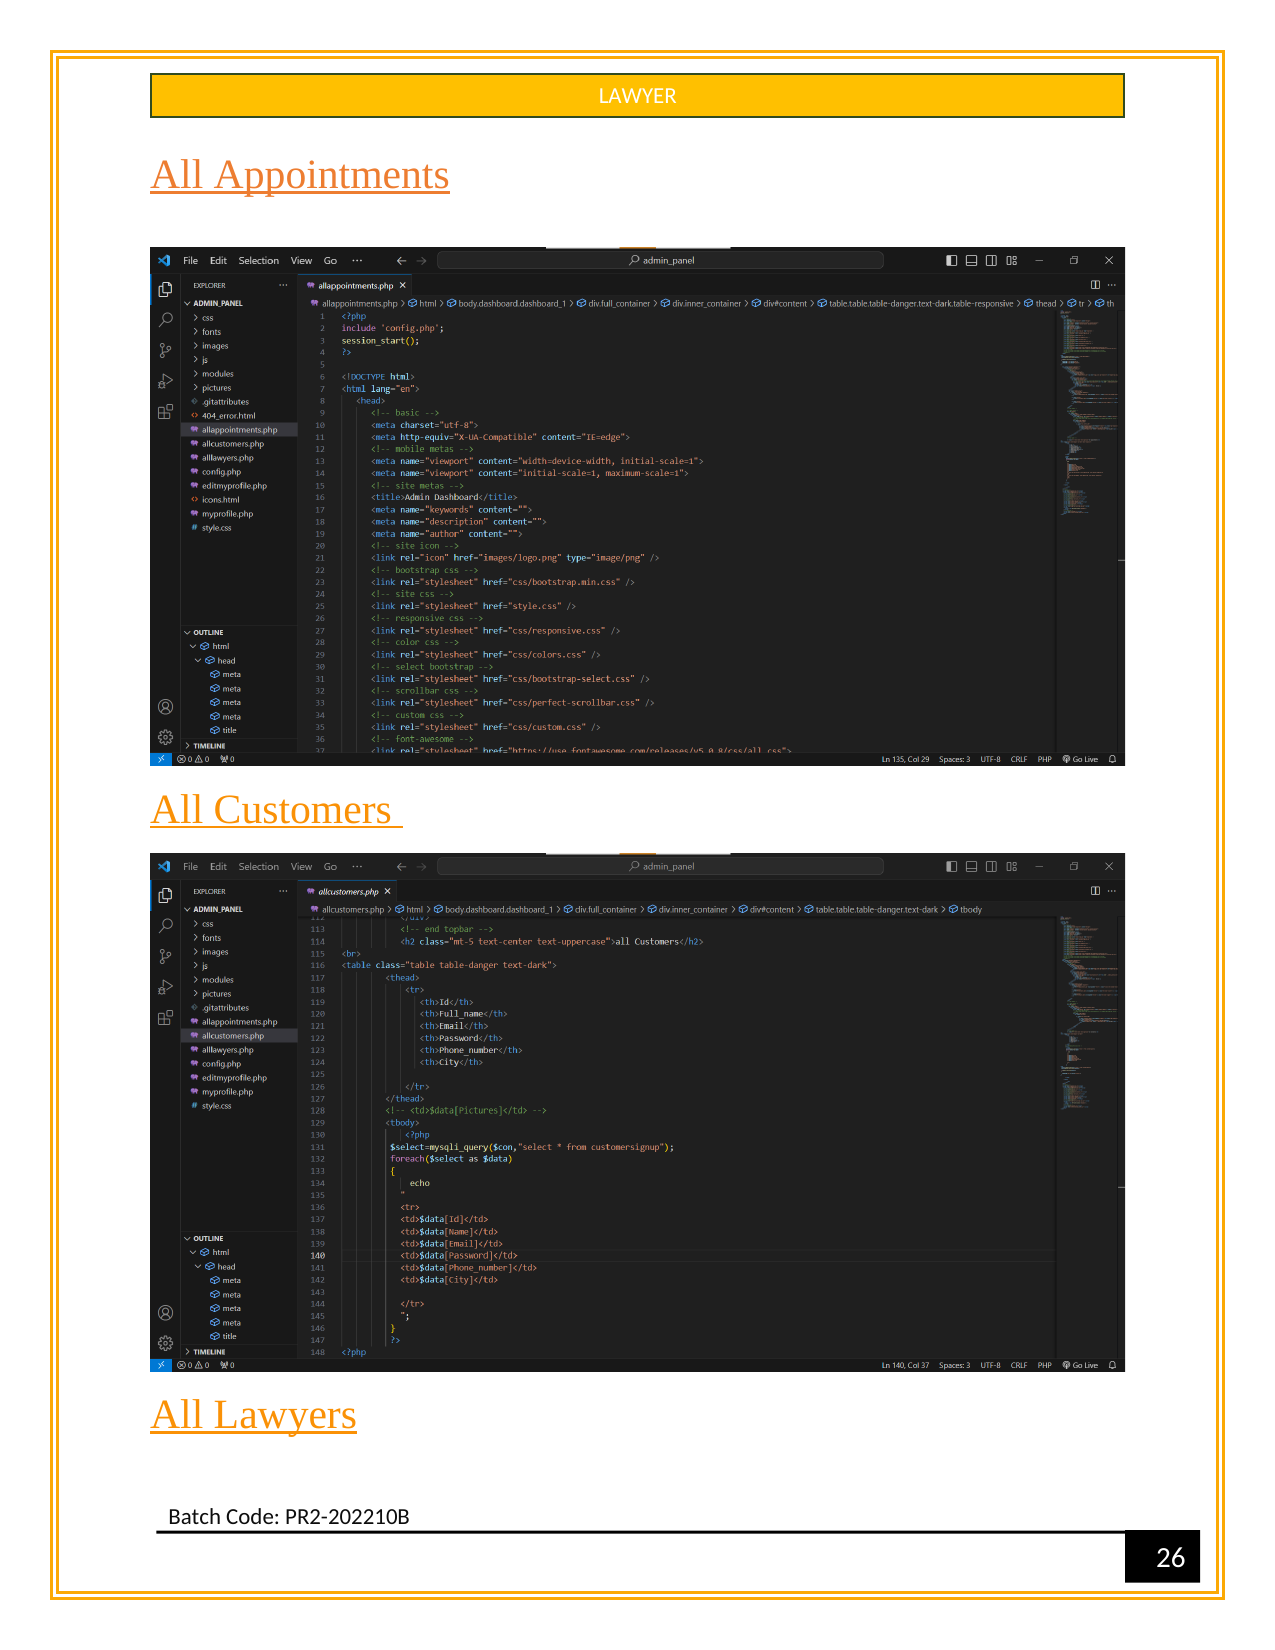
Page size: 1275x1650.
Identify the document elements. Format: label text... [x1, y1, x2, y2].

picture [150, 247, 1125, 766]
picture [150, 853, 1125, 1372]
text All Lawyers [150, 1390, 1125, 1438]
text All Customers [150, 785, 1125, 833]
text All Appointments [150, 150, 1125, 198]
